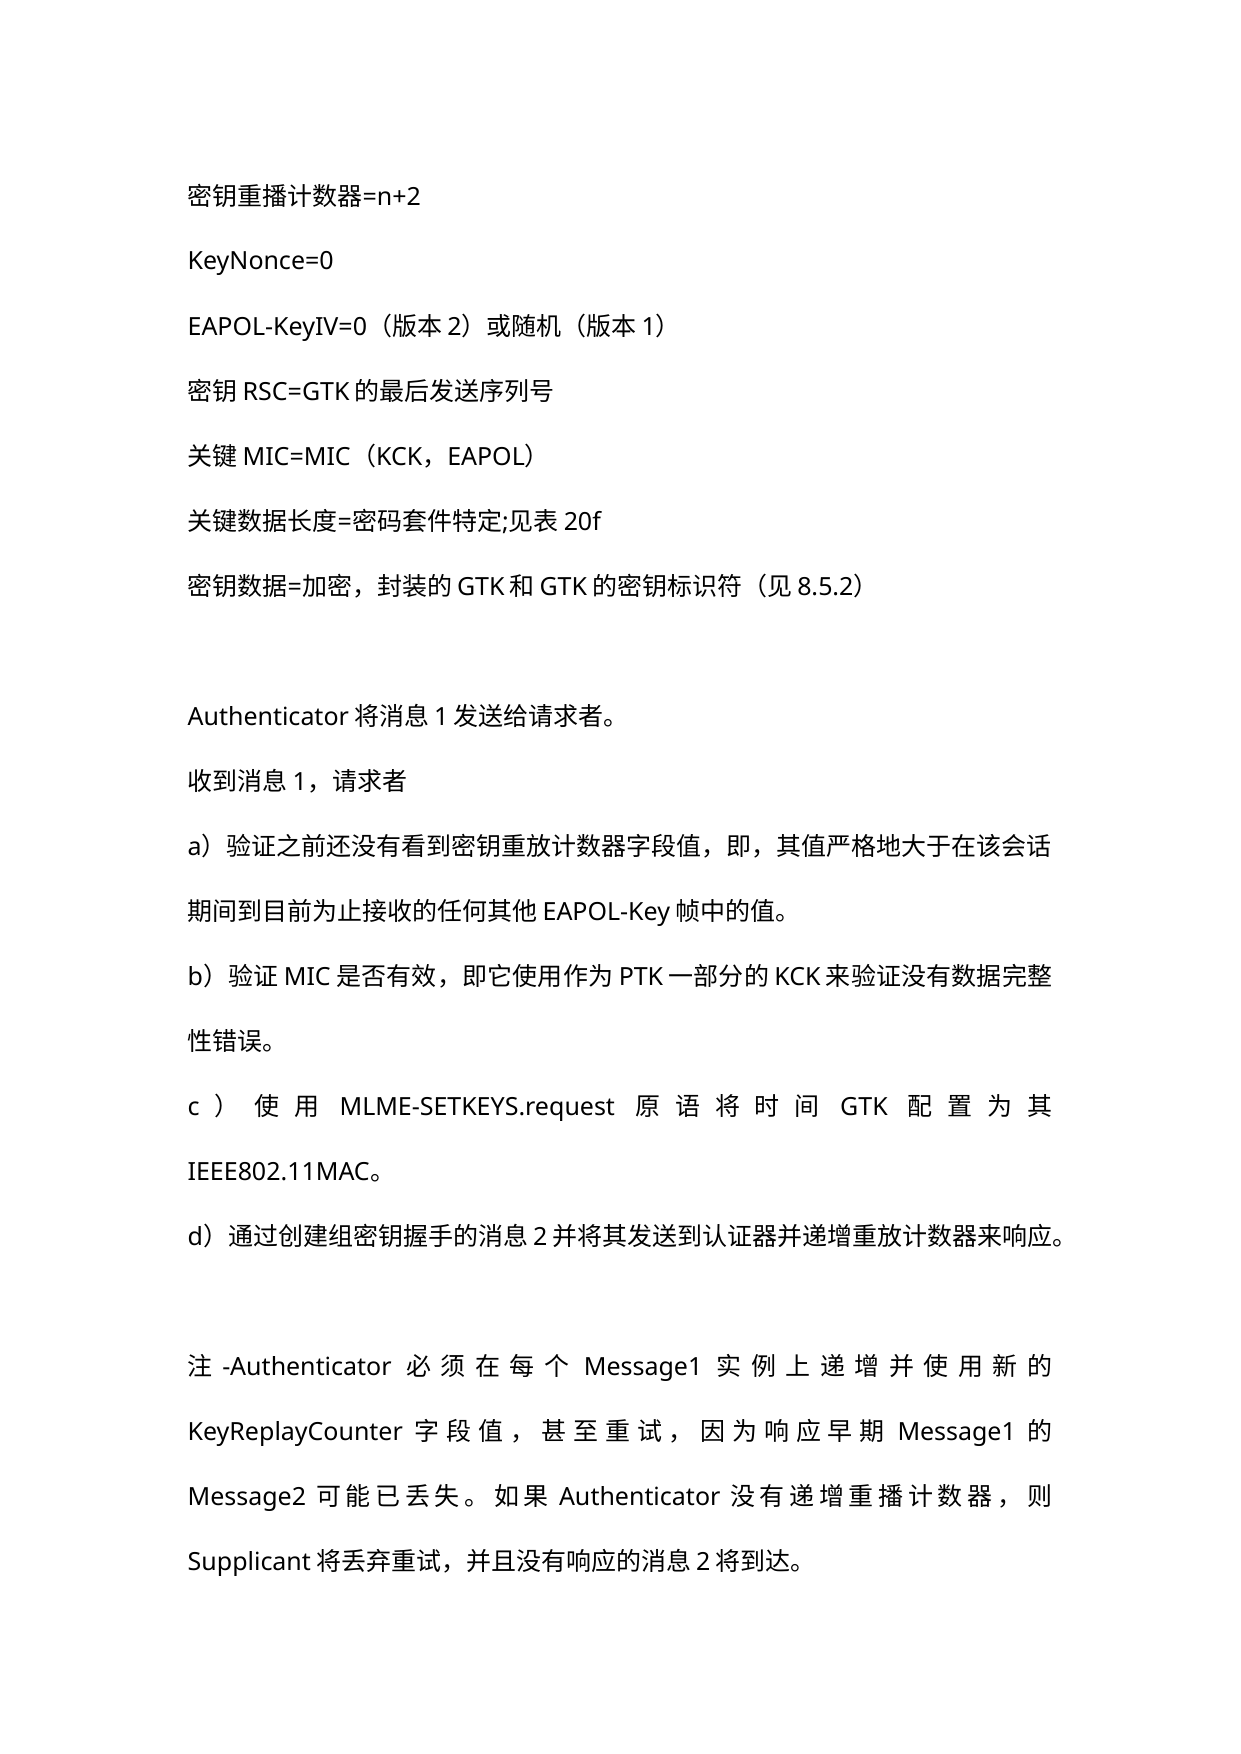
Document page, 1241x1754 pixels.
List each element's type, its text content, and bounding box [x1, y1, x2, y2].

text EAPOL-KeyIV=0（版本2）或随机（版本1） [187, 292, 1053, 357]
text 密钥RSC=GTK的最后发送序列号 [187, 357, 1053, 422]
text a）验证之前还没有看到密钥重放计数器字段值，即，其值严格地大于在该会话期间到目前为止接收的任何其他EAPOL-Key帧中的值。 [187, 812, 1053, 942]
text 密钥重播计数器=n+2 [187, 162, 1053, 227]
text 注-Authenticator必须在每个Message1实例上递增并使用新的KeyReplayCounter字段值，甚至重试，因为响应早期Message1的Message2可能已丢失。如果Authenticator没有递增重播计数器，则Supplicant将丢弃重试，并且没有响应的消息2将到达。 [187, 1332, 1053, 1592]
text Authenticator将消息1发送给请求者。 [187, 682, 1053, 747]
text KeyNonce=0 [187, 227, 1053, 292]
text 关键MIC=MIC（KCK，EAPOL） [187, 422, 1053, 487]
text c）使用MLME-SETKEYS.request原语将时间GTK配置为其IEEE802.11MAC。 [187, 1072, 1053, 1202]
text d）通过创建组密钥握手的消息2并将其发送到认证器并递增重放计数器来响应。 [187, 1202, 1053, 1267]
text b）验证MIC是否有效，即它使用作为PTK一部分的KCK来验证没有数据完整性错误。 [187, 942, 1053, 1072]
text 关键数据长度=密码套件特定;见表20f [187, 487, 1053, 552]
text 密钥数据=加密，封装的GTK和GTK的密钥标识符（见8.5.2） [187, 552, 1053, 617]
text 收到消息1，请求者 [187, 747, 1053, 812]
